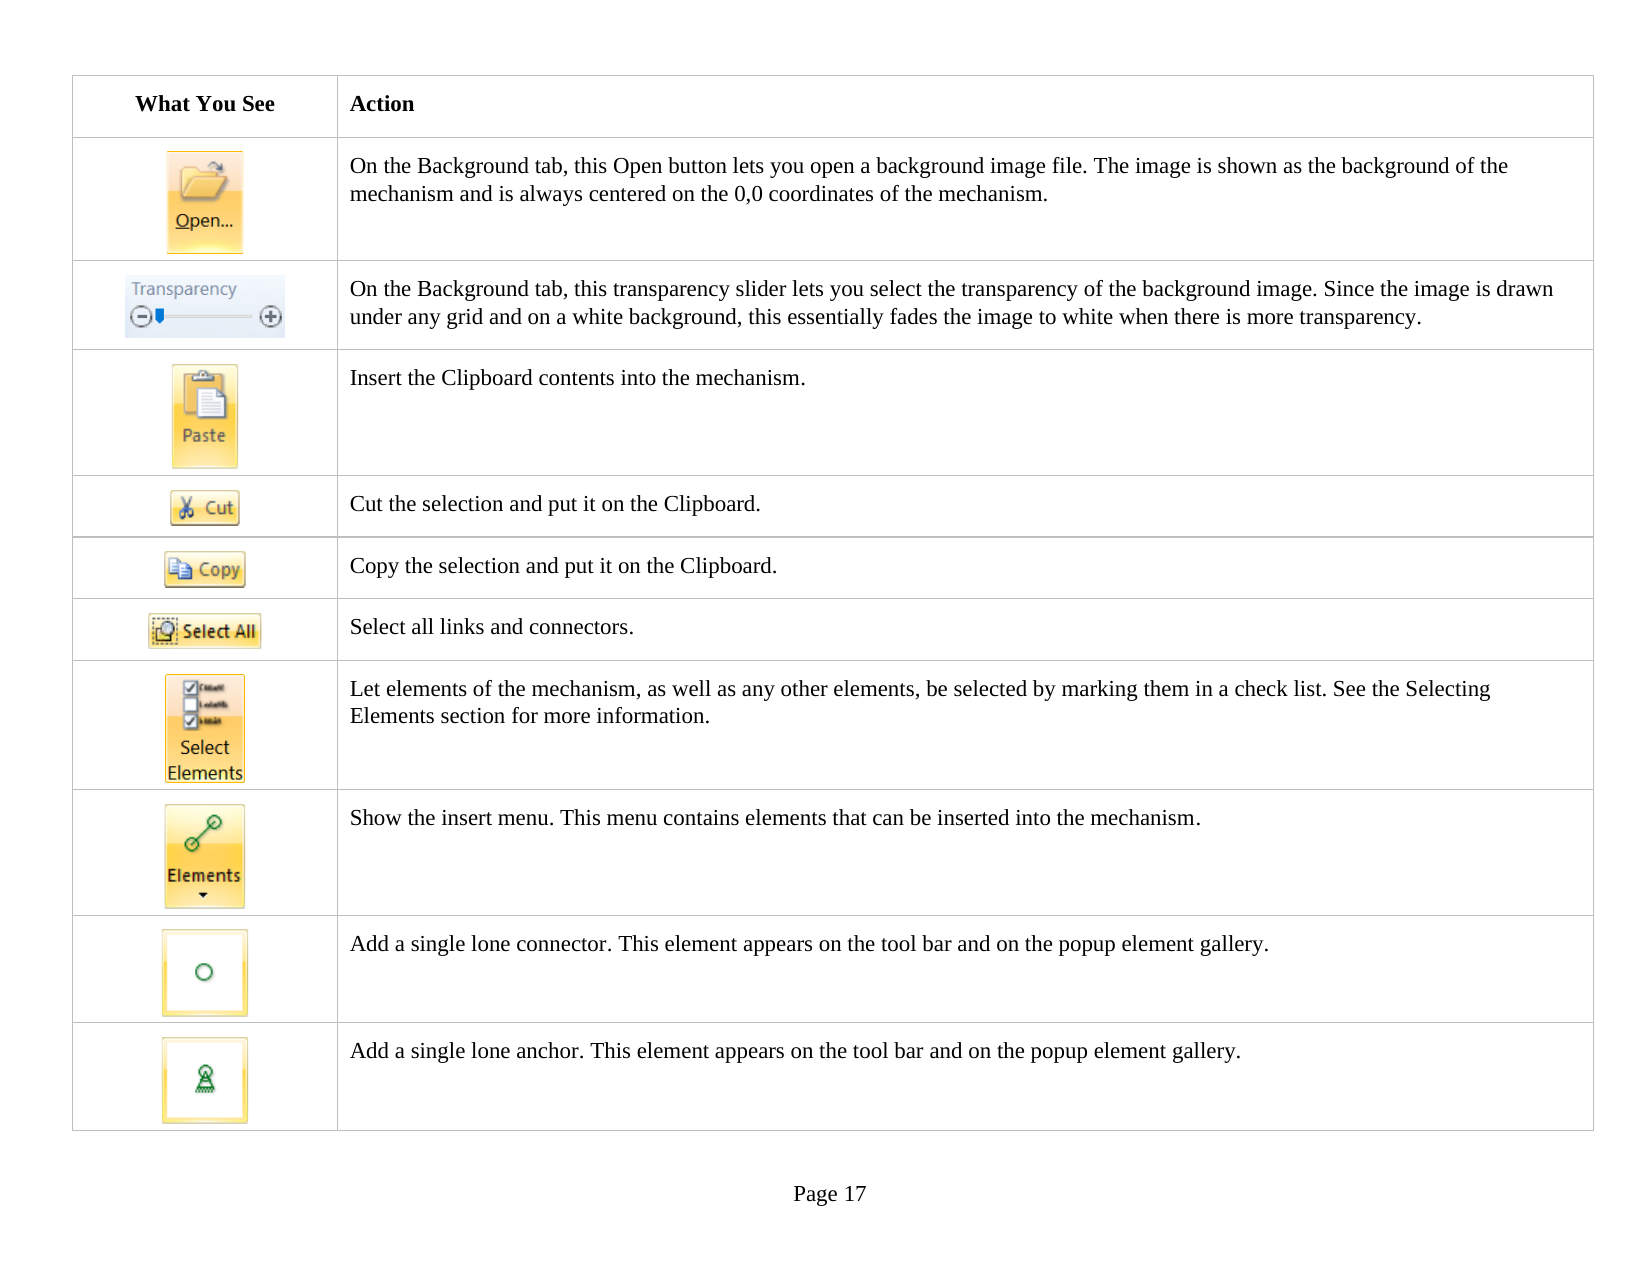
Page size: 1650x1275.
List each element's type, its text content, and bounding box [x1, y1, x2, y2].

table_cell Let elements of the mechanism, as well as any other elements, be selected by marking them in a check list. See the Selecting Elements section for more information. [338, 661, 1593, 789]
table_header Action [338, 76, 1593, 137]
table_cell [73, 350, 337, 475]
table_cell Select all links and connectors. [338, 599, 1593, 659]
picture [171, 364, 239, 469]
table_header What You See [73, 76, 337, 137]
picture [164, 551, 246, 588]
table_cell Show the insert menu. This menu contains elements that can be inserted into the mechanism. [338, 790, 1593, 914]
table_cell Insert the Clipboard contents into the mechanism. [338, 350, 1593, 475]
picture [161, 929, 249, 1017]
picture [164, 804, 246, 909]
table_cell Add a single lone connector. This element appears on the tool bar and on the popup element gallery. [338, 916, 1593, 1022]
picture [170, 490, 240, 526]
table_cell On the Background tab, this Open button lets you open a background image file. The image is shown as the background of the mechanism and is always centered on the 0,0 coordinates of the mechanism. [338, 138, 1593, 260]
table_cell [73, 538, 337, 598]
picture [125, 275, 285, 338]
picture [148, 613, 262, 649]
picture [161, 1037, 249, 1124]
table_cell [73, 1023, 337, 1130]
picture [165, 674, 245, 783]
table_cell [73, 599, 337, 659]
table_cell On the Background tab, this transparency slider lets you select the transparency of the background image. Since the image is drawn under any grid and on a white background, this essentially fades the image to white when there is more transparency. [338, 261, 1593, 349]
table_cell Copy the selection and put it on the Clipboard. [338, 538, 1593, 598]
table_cell [73, 476, 337, 536]
table_cell [73, 916, 337, 1022]
table_cell Cut the selection and put it on the Clipboard. [338, 476, 1593, 536]
table_cell Add a single lone anchor. This element appears on the tool bar and on the popup element gallery. [338, 1023, 1593, 1130]
picture [166, 151, 244, 254]
table_cell [73, 261, 337, 349]
table_cell [73, 138, 337, 260]
table_cell [73, 661, 337, 789]
table_cell [73, 790, 337, 914]
